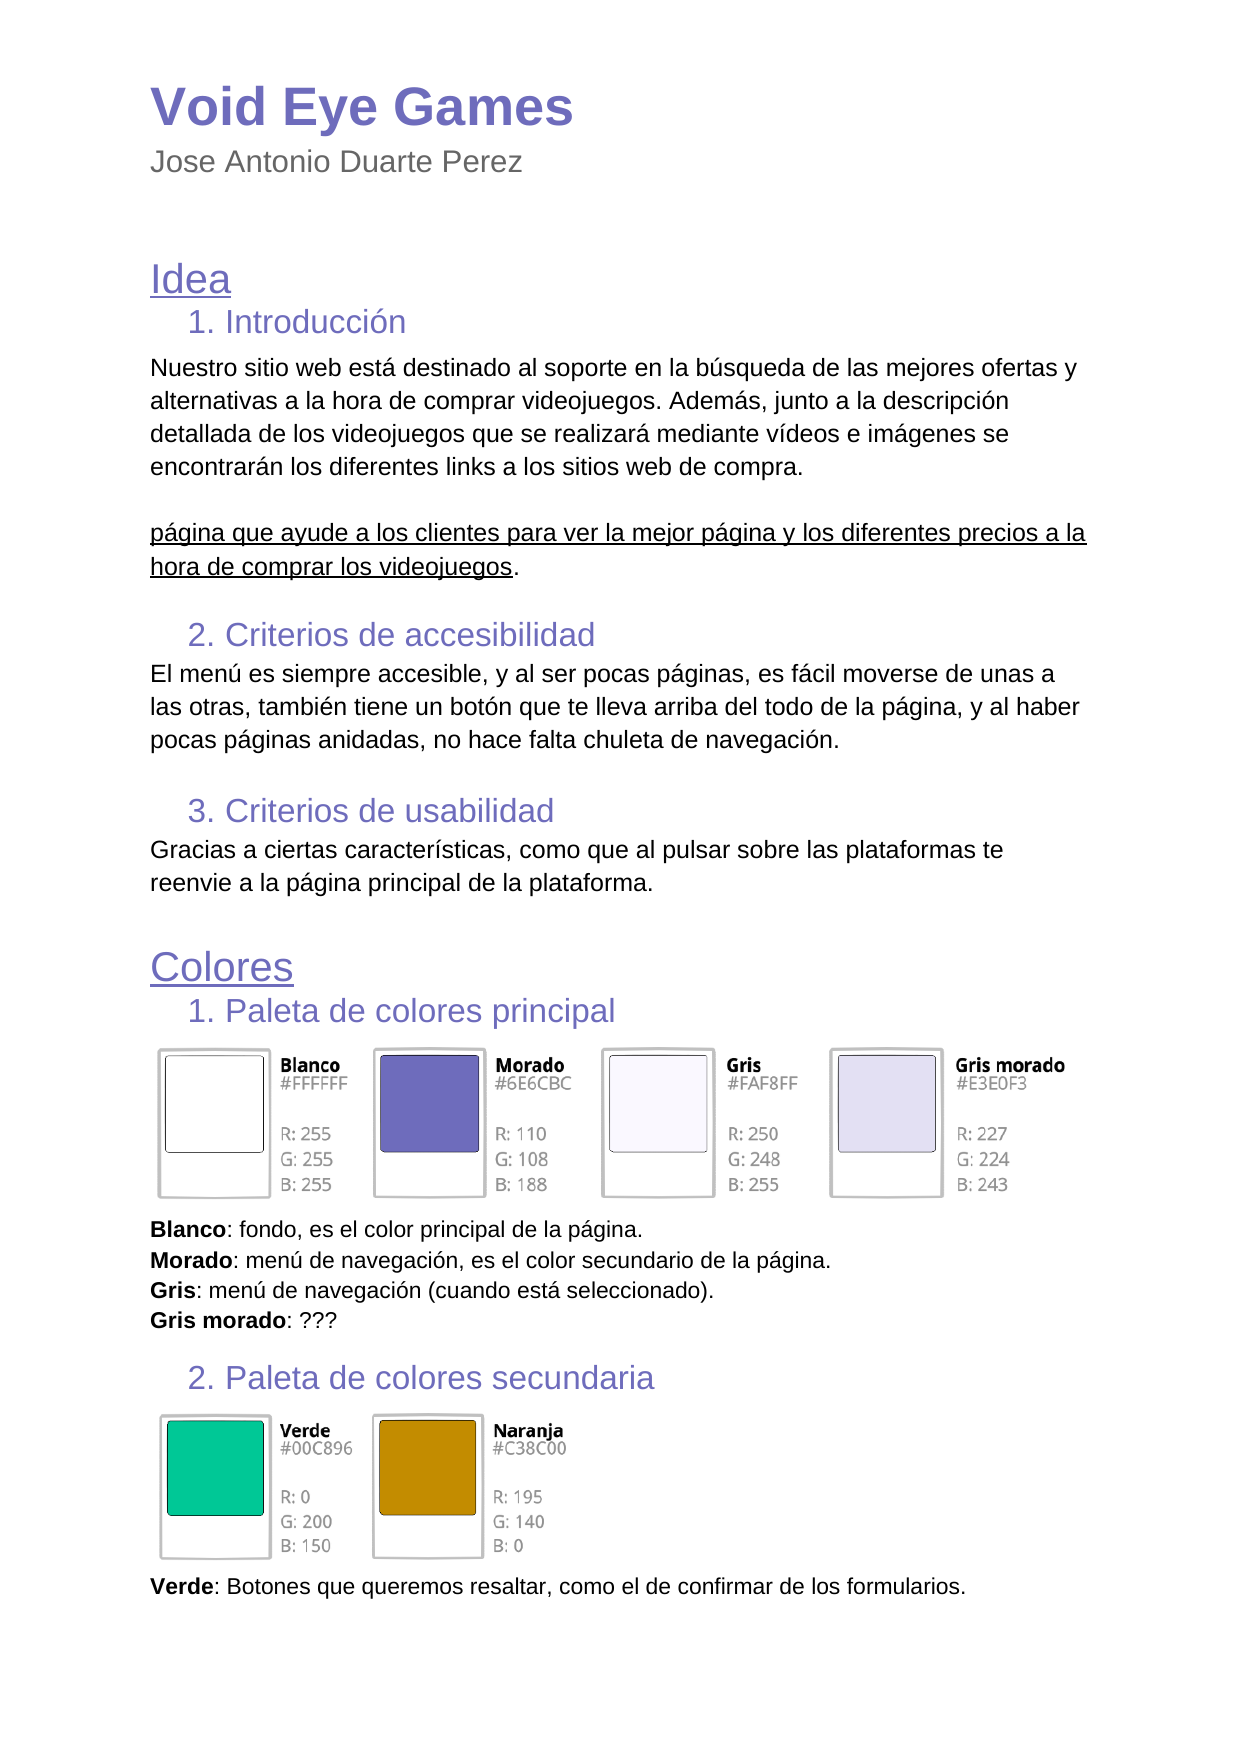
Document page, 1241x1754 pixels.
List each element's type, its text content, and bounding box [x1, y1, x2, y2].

picture [150, 1408, 585, 1569]
subtitle Paleta de colores secundaria [187, 1358, 1090, 1396]
text Gris morado: ??? [150, 1307, 1090, 1333]
text Morado: menú de navegación, es el color secundario de la página. [150, 1247, 1090, 1273]
subtitle Idea [150, 254, 1090, 302]
text Blanco: fondo, es el color principal de la página. [150, 1216, 1090, 1243]
text Verde: Botones que queremos resaltar, como el de confirmar de los formularios. [150, 1573, 1090, 1599]
list Criterios de usabilidad [187, 791, 1090, 829]
text Gris: menú de navegación (cuando está seleccionado). [150, 1277, 1090, 1303]
text página que ayude a los clientes para ver la mejor página y los diferentes precios a la hora de comprar los videojuegos. [150, 518, 1090, 580]
list Criterios de accesibilidad [187, 615, 1090, 653]
subtitle Introducción [187, 302, 1090, 341]
picture [150, 1041, 1091, 1213]
text Gracias a ciertas características, como que al pulsar sobre las plataformas te reenvie a la página principal de la plataforma. [150, 835, 1090, 897]
text El menú es siempre accesible, y al ser pocas páginas, es fácil moverse de unas a las otras, también tiene un botón que te lleva arriba del todo de la página, y al haber pocas páginas anidadas, no hace falta chuleta de navegación. [150, 659, 1090, 754]
text Nuestro sitio web está destinado al soporte en la búsqueda de las mejores ofertas y alternativas a la hora de comprar videojuegos. Además, junto a la descripción detallada de los videojuegos que se realizará mediante vídeos e imágenes se encontrarán los diferentes links a los sitios web de compra. [150, 353, 1090, 481]
subtitle Colores [150, 943, 1090, 991]
subtitle Paleta de colores principal [187, 991, 1090, 1029]
